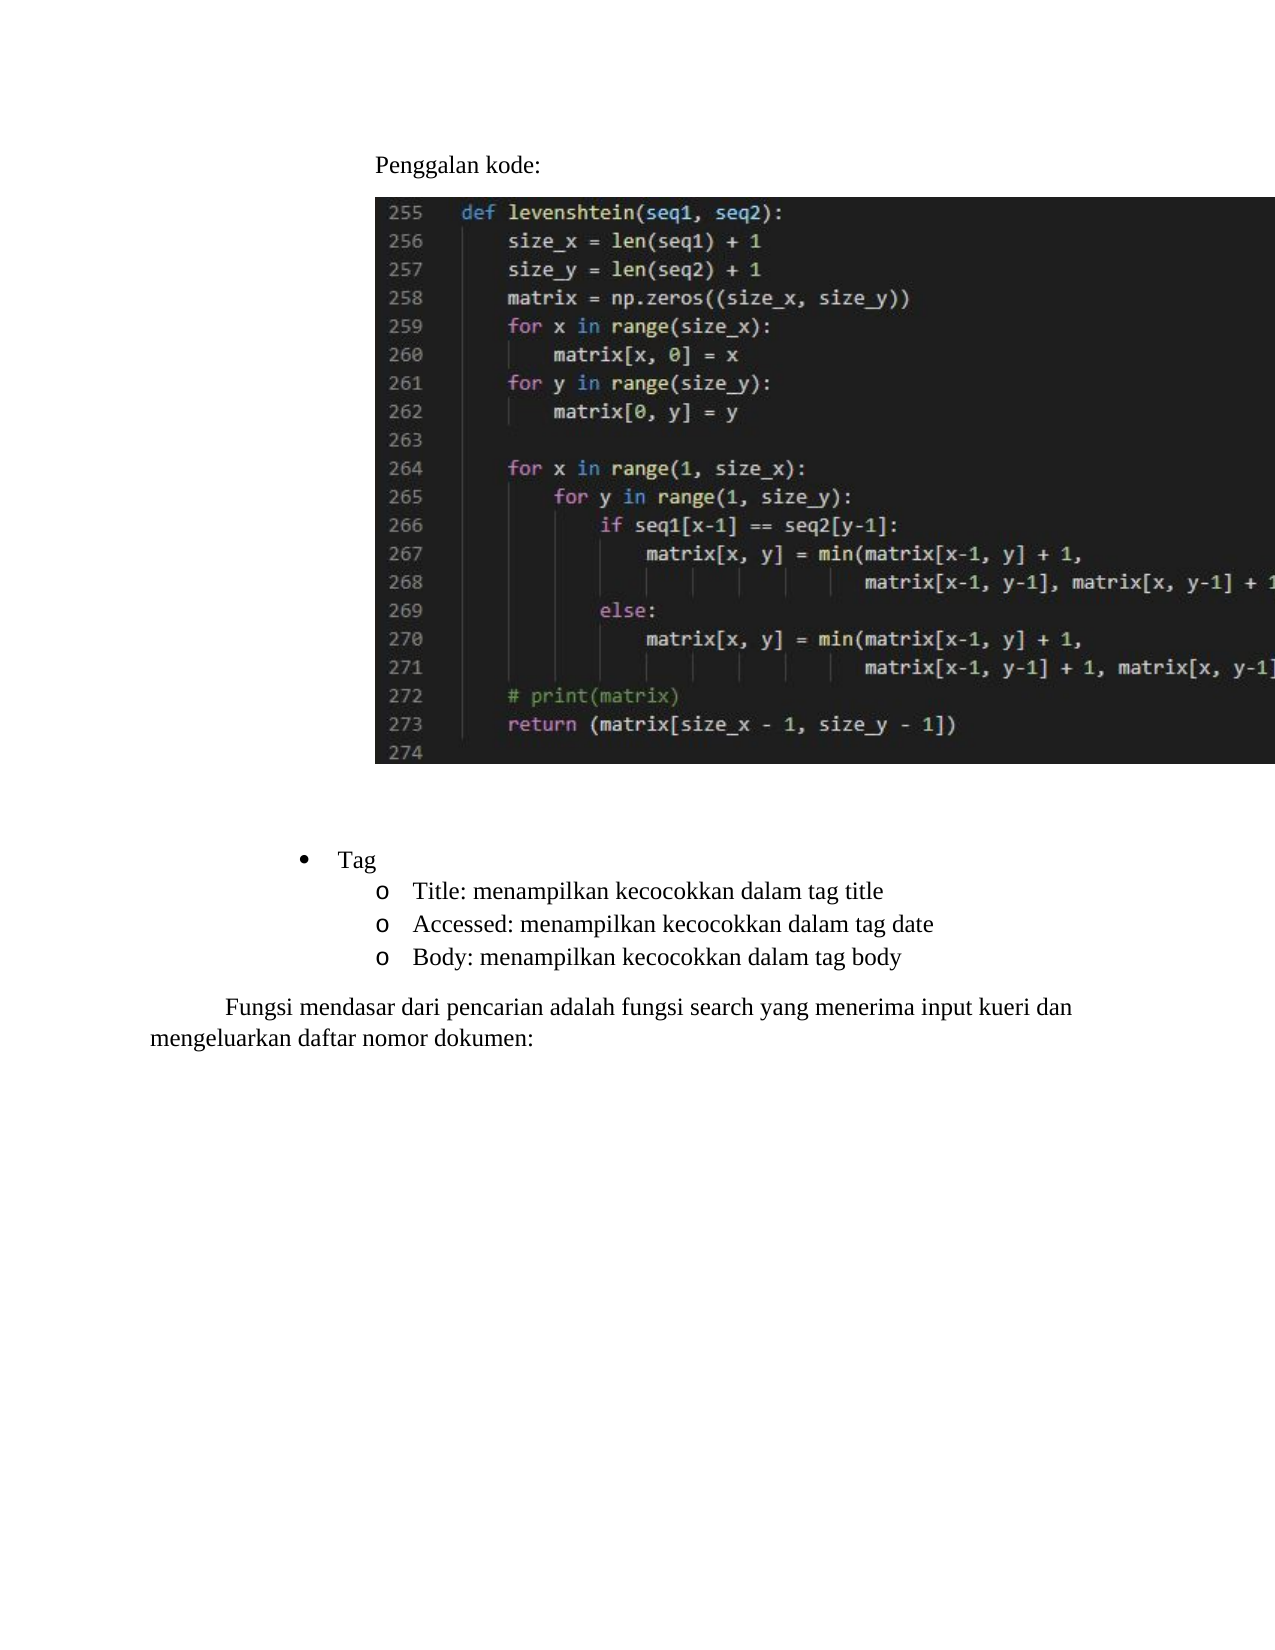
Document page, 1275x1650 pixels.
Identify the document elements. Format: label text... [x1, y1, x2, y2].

text Penggalan kode: [375, 150, 1125, 179]
list Title: menampilkan kecocokkan dalam tag title [375, 876, 1125, 907]
list Accessed: menampilkan kecocokkan dalam tag date [375, 909, 1125, 940]
picture [375, 197, 1275, 764]
list Body: menampilkan kecocokkan dalam tag body [375, 942, 1125, 973]
list Tag [300, 845, 1125, 873]
text Fungsi mendasar dari pencarian adalah fungsi search yang menerima input kueri dan mengeluarkan daftar nomor dokumen: [150, 992, 1125, 1052]
